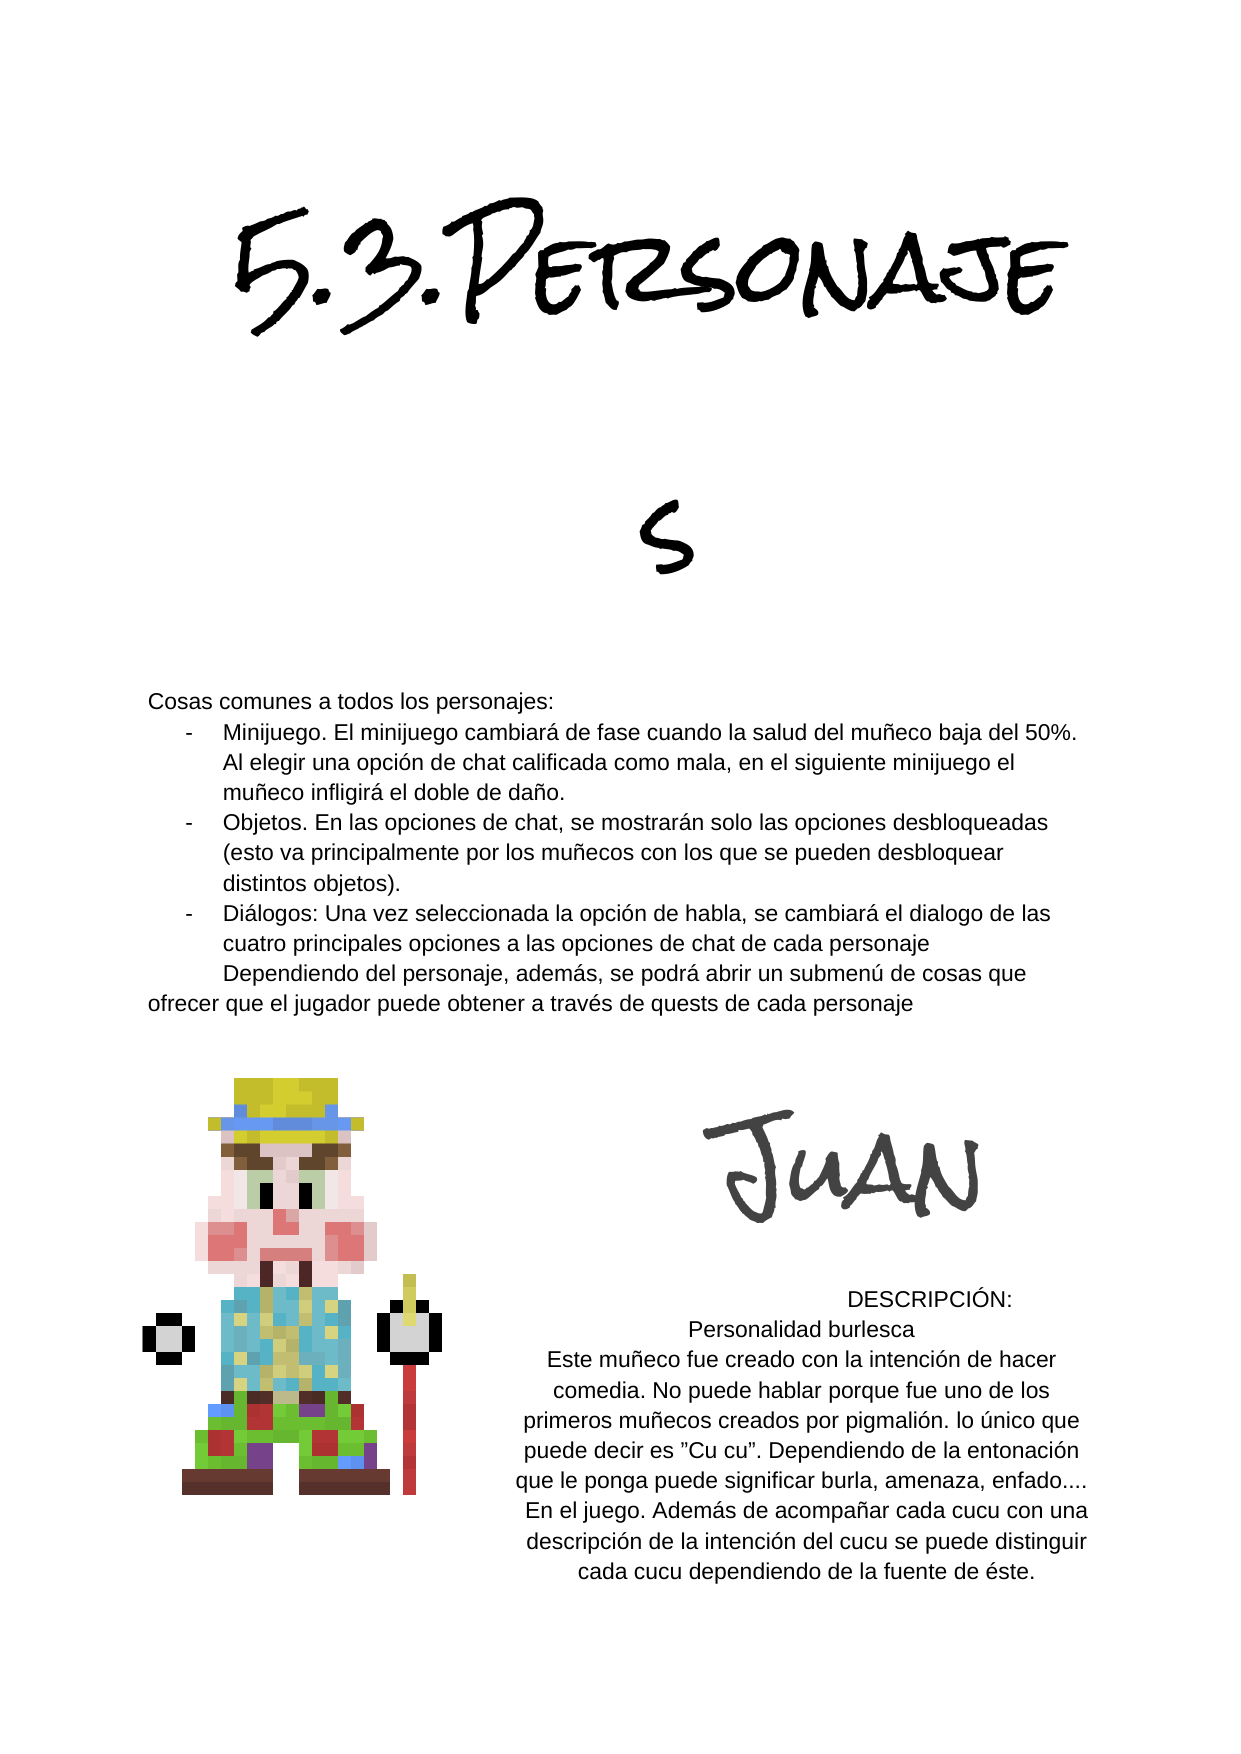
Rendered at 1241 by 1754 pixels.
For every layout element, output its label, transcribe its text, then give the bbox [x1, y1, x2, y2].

text Personalidad burlesca [494, 1316, 1090, 1342]
picture [77, 1078, 494, 1495]
text En el juego. Además de acompañar cada cucu con una descripción de la intención del cucu se puede distinguir cada cucu dependiendo de la fuente de éste. [523, 1497, 1090, 1584]
list Diálogos: Una vez seleccionada la opción de habla, se cambiará el dialogo de las cuatro principales opciones a las opciones de chat de cada personaje [185, 900, 1090, 956]
list Objetos. En las opciones de chat, se mostrarán solo las opciones desbloqueadas (esto va principalmente por los muñecos con los que se pueden desbloquear distintos objetos). [185, 809, 1090, 896]
subtitle Juan [148, 1054, 1090, 1278]
text Cosas comunes a todos los personajes: [148, 688, 1090, 715]
text Este muñeco fue creado con la intención de hacer comedia. No puede hablar porque fue uno de los primeros muñecos creados por pigmalión. lo único que puede decir es ”Cu cu”. Dependiendo de la entonación que le ponga puede significar burla, amenaza, enfado.... [494, 1346, 1090, 1493]
text Dependiendo del personaje, además, se podrá abrir un submenú de cosas que ofrecer que el jugador puede obtener a través de quests de cada personaje [148, 960, 1090, 1017]
text DESCRIPCIÓN: [494, 1286, 1090, 1312]
subtitle 5.3.Personajes [207, 150, 1090, 642]
list Minijuego. El minijuego cambiará de fase cuando la salud del muñeco baja del 50%. Al elegir una opción de chat calificada como mala, en el siguiente minijuego el muñeco infligirá el doble de daño. [185, 718, 1090, 805]
